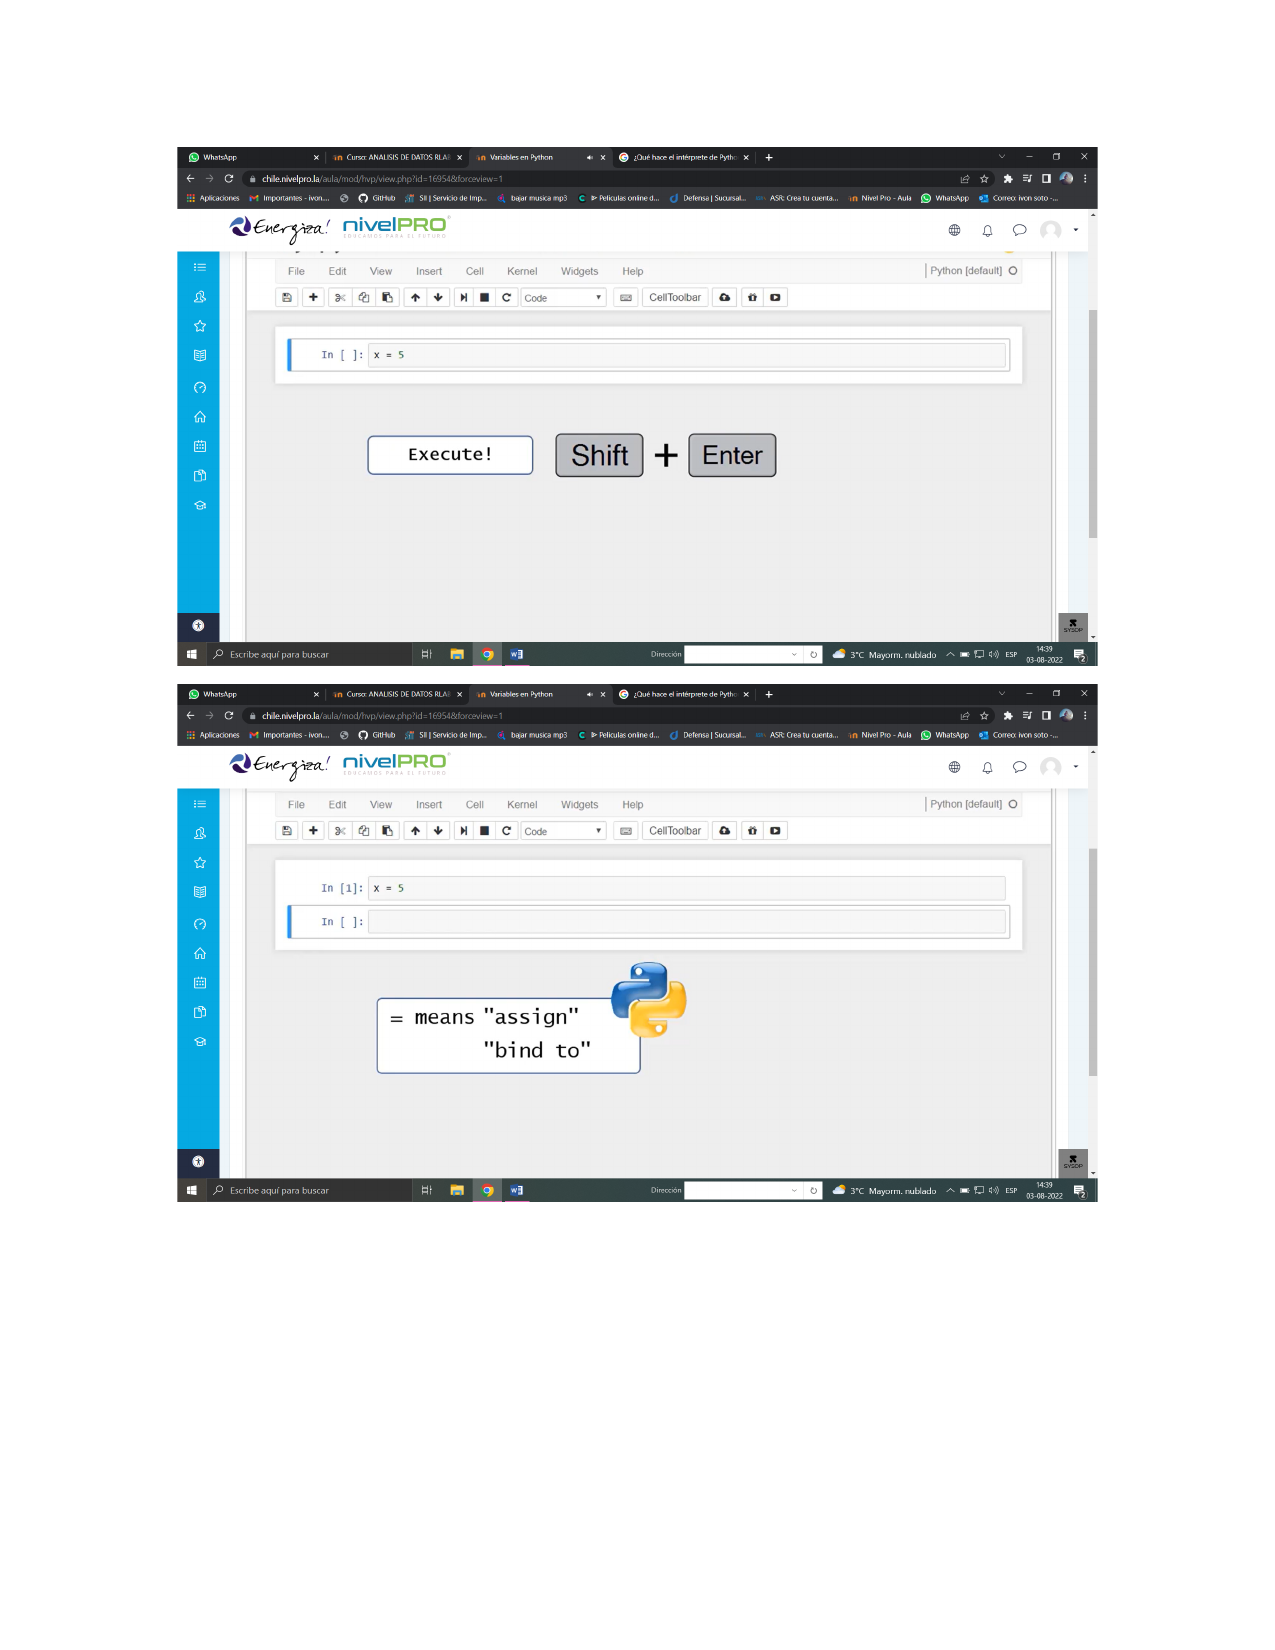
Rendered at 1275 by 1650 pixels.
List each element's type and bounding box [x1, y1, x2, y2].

picture [177, 684, 1098, 1202]
picture [177, 147, 1098, 666]
